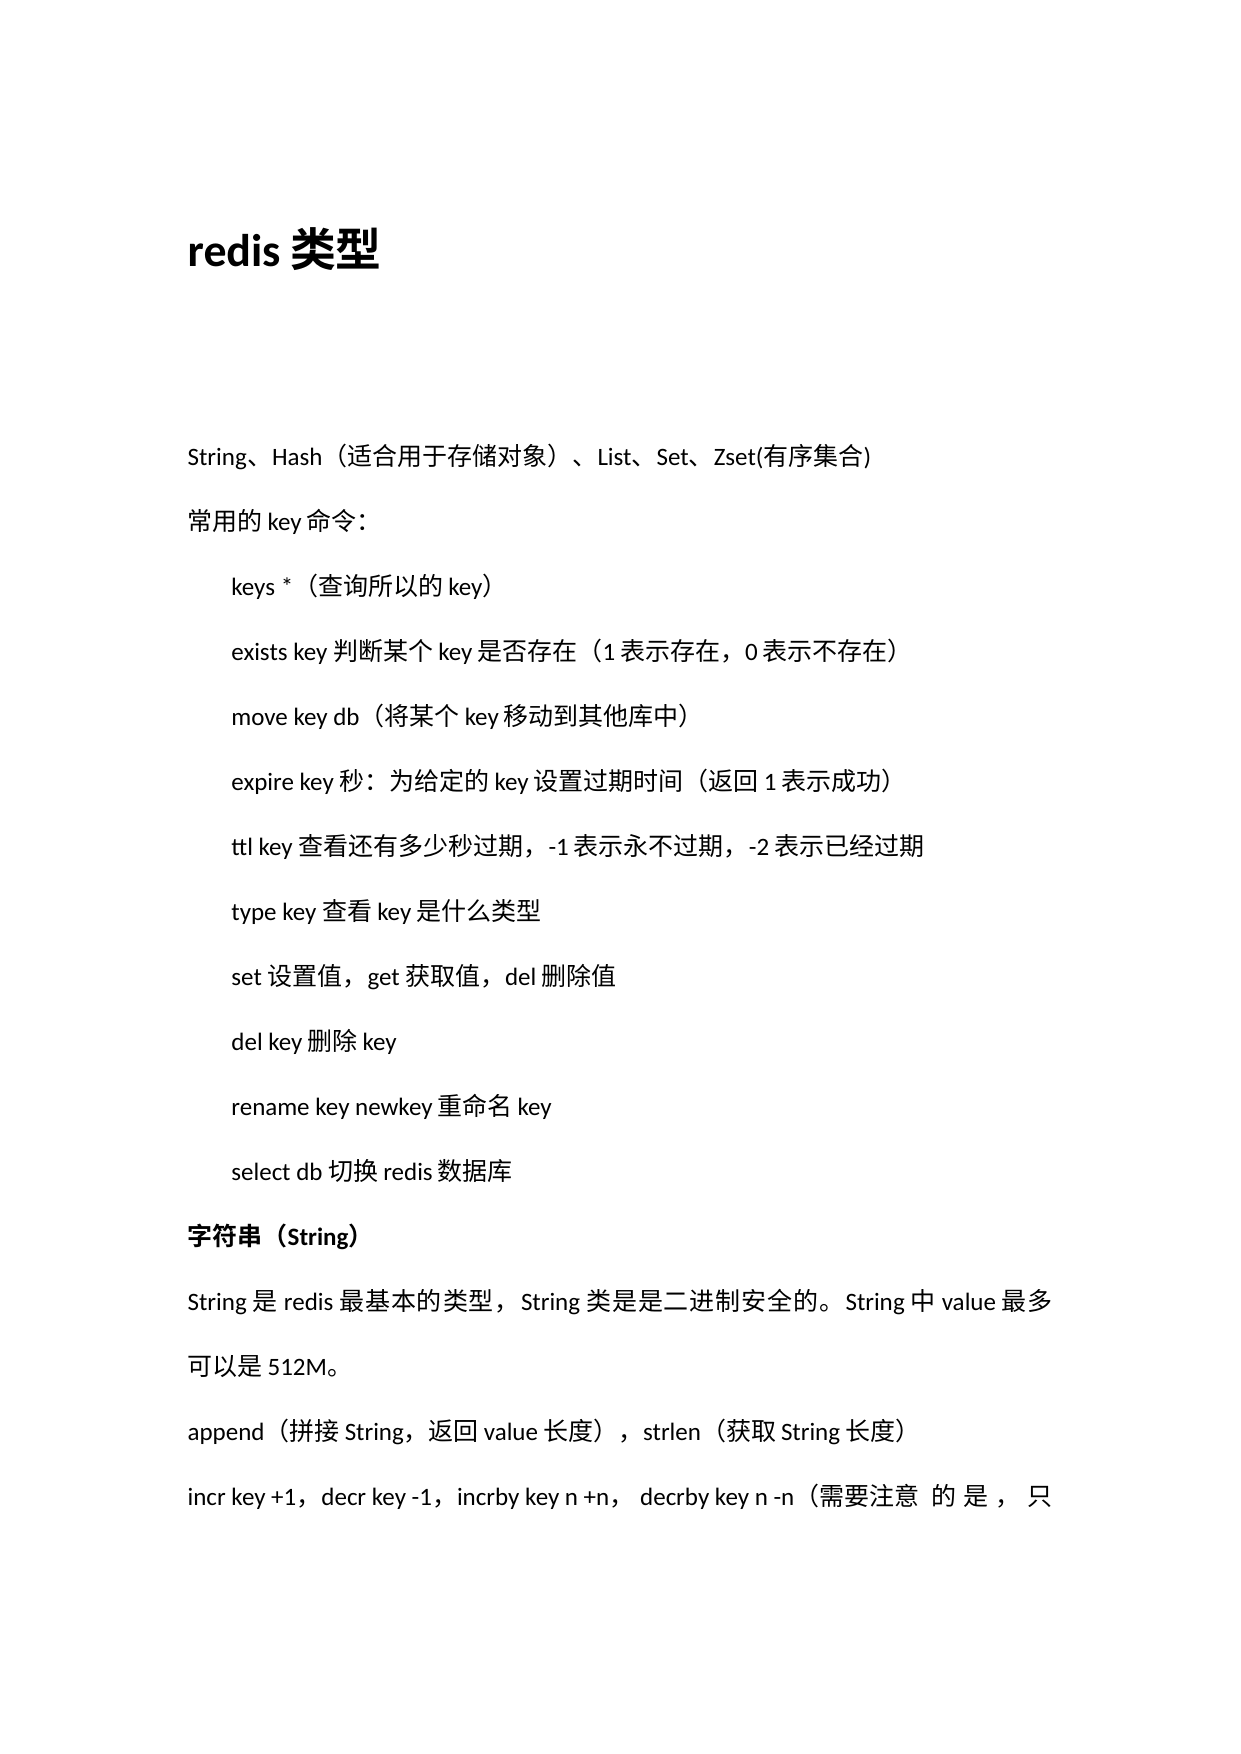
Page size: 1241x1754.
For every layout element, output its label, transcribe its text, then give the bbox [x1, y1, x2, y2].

text String、Hash（适合用于存储对象）、List、Set、Zset(有序集合) [187, 422, 1053, 487]
text del key删除key [187, 1007, 1053, 1072]
text String是redis最基本的类型，String类是是二进制安全的。String中value最多可以是512M。 [187, 1267, 1053, 1397]
text ttl key 查看还有多少秒过期，-1表示永不过期，-2表示已经过期 [187, 812, 1053, 877]
text expire key 秒：为给定的key设置过期时间（返回1表示成功） [187, 747, 1053, 812]
text set 设置值，get获取值，del删除值 [187, 942, 1053, 1007]
text type key 查看key是什么类型 [187, 877, 1053, 942]
text keys *（查询所以的key） [187, 552, 1053, 617]
text select db 切换redis数据库 [187, 1137, 1053, 1202]
subtitle redis类型 [187, 197, 1053, 295]
text 字符串（String） [187, 1202, 1053, 1267]
text rename key newkey重命名key [187, 1072, 1053, 1137]
text append（拼接String，返回value长度），strlen（获取String长度） [187, 1397, 1053, 1462]
text exists key 判断某个key是否存在（1表示存在，0表示不存在） [187, 617, 1053, 682]
text move key db（将某个key移动到其他库中） [187, 682, 1053, 747]
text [187, 1462, 1053, 1527]
text 常用的key命令： [187, 487, 1053, 552]
